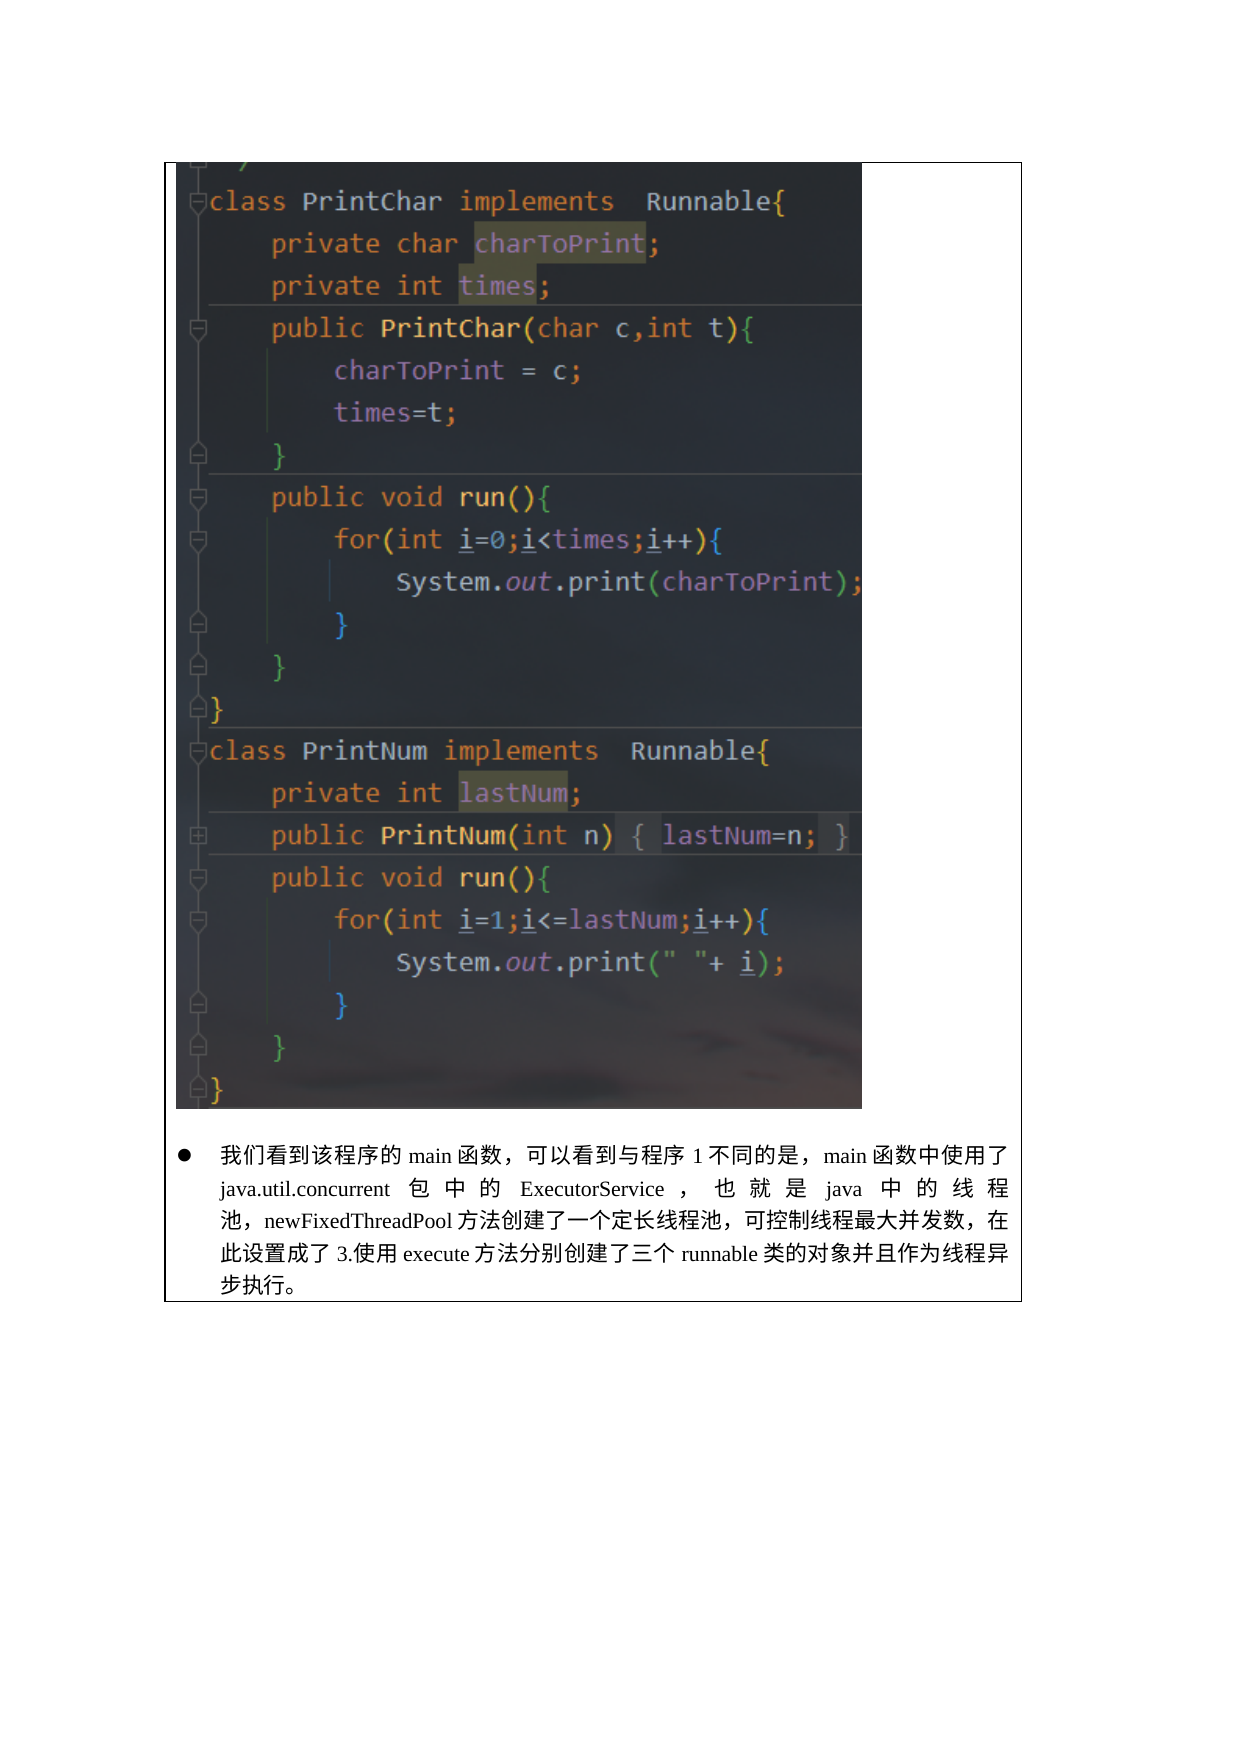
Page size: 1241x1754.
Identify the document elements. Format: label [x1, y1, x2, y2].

table_header [166, 163, 1021, 1301]
picture [176, 162, 862, 1109]
